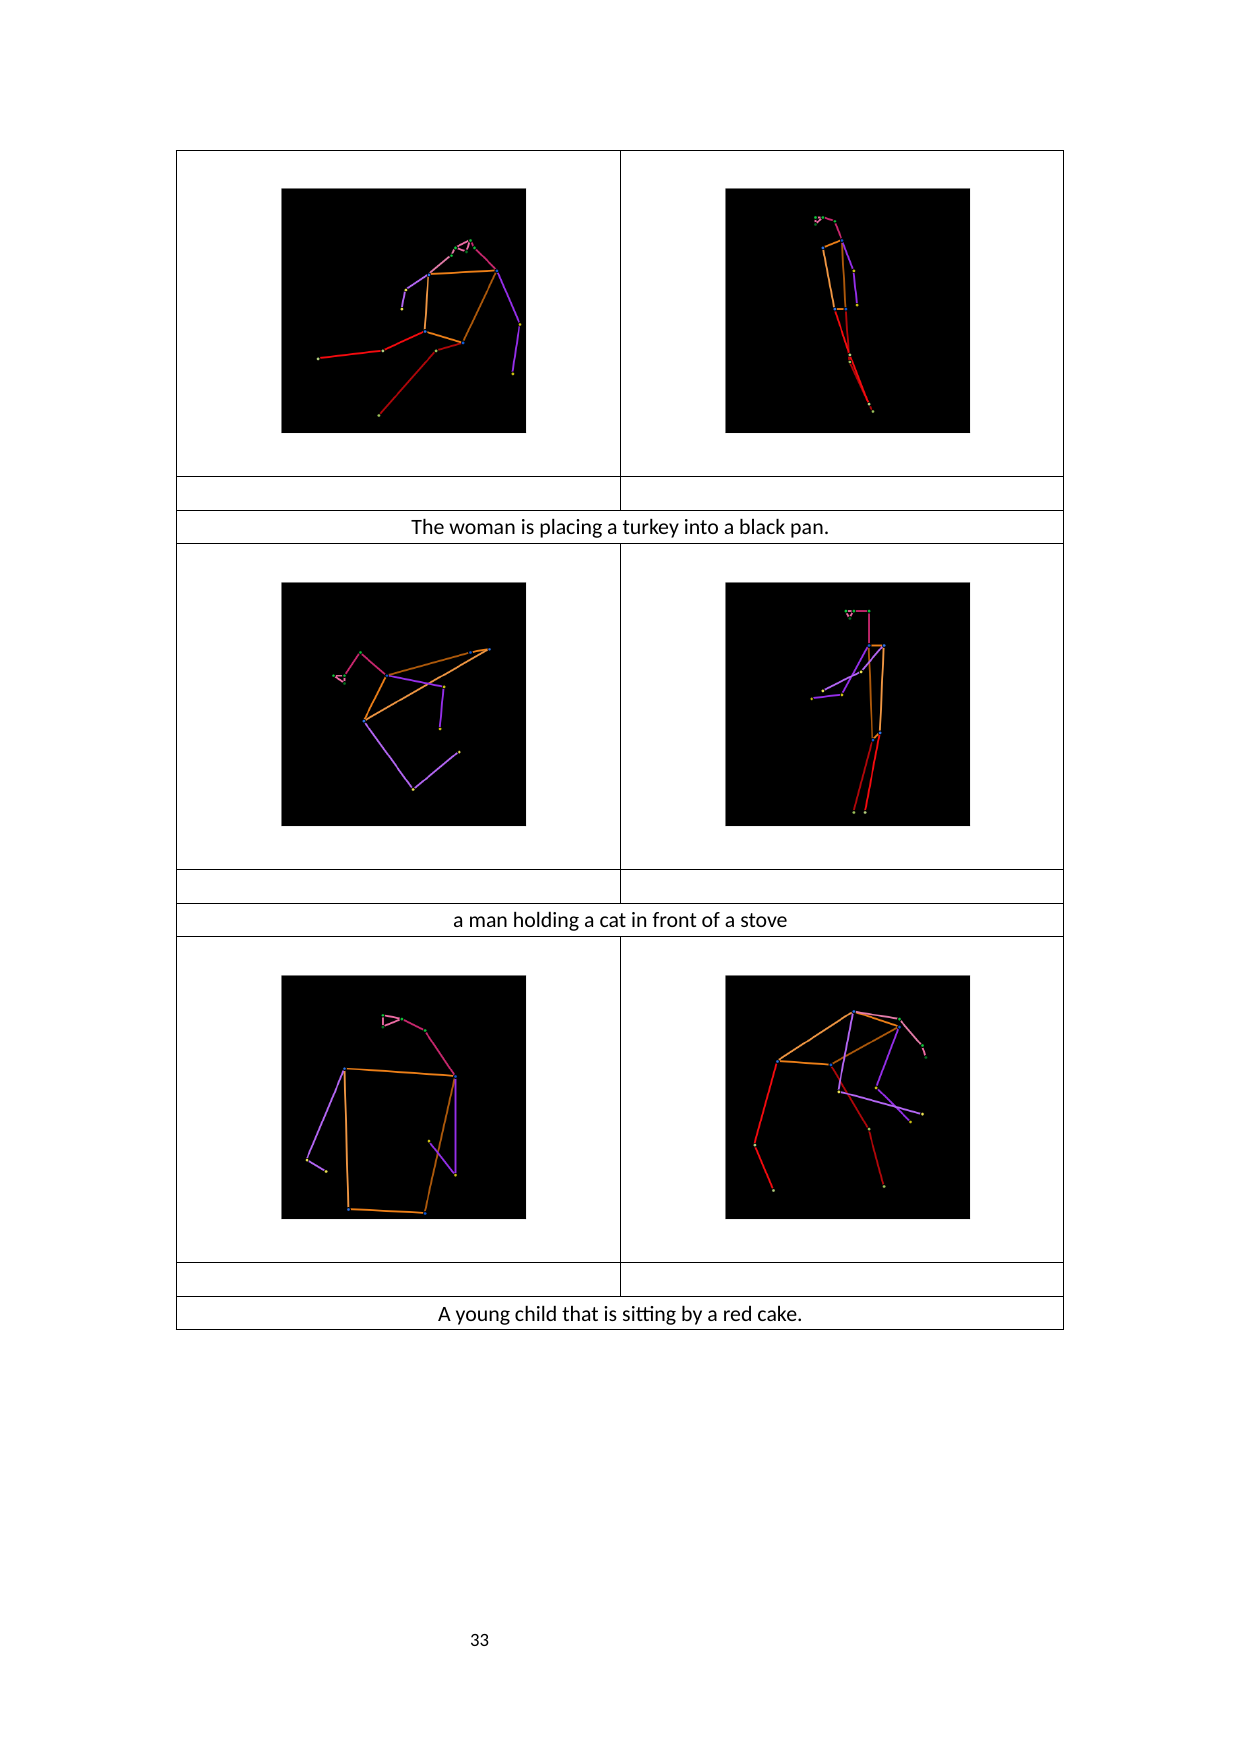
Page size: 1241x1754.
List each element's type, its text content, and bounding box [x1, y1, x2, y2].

table_cell [177, 544, 620, 869]
picture [187, 544, 609, 860]
table_cell The woman is placing a turkey into a black pan. [177, 511, 1063, 543]
table_cell [621, 870, 1063, 903]
table_cell [621, 937, 1063, 1262]
table_cell [621, 151, 1063, 476]
table_cell [621, 477, 1063, 509]
table_cell [177, 477, 620, 509]
table_cell a man holding a cat in front of a stove [177, 904, 1063, 936]
picture [631, 544, 1053, 860]
table_cell [621, 1263, 1063, 1296]
table_cell [177, 1263, 620, 1296]
picture [631, 151, 1053, 467]
table_cell A young child that is sitting by a red cake. [177, 1297, 1063, 1329]
picture [631, 937, 1053, 1253]
table_cell [177, 151, 620, 476]
table_cell [177, 937, 620, 1262]
picture [187, 937, 609, 1253]
table_cell [177, 870, 620, 903]
table_cell [621, 544, 1063, 869]
picture [187, 151, 609, 467]
